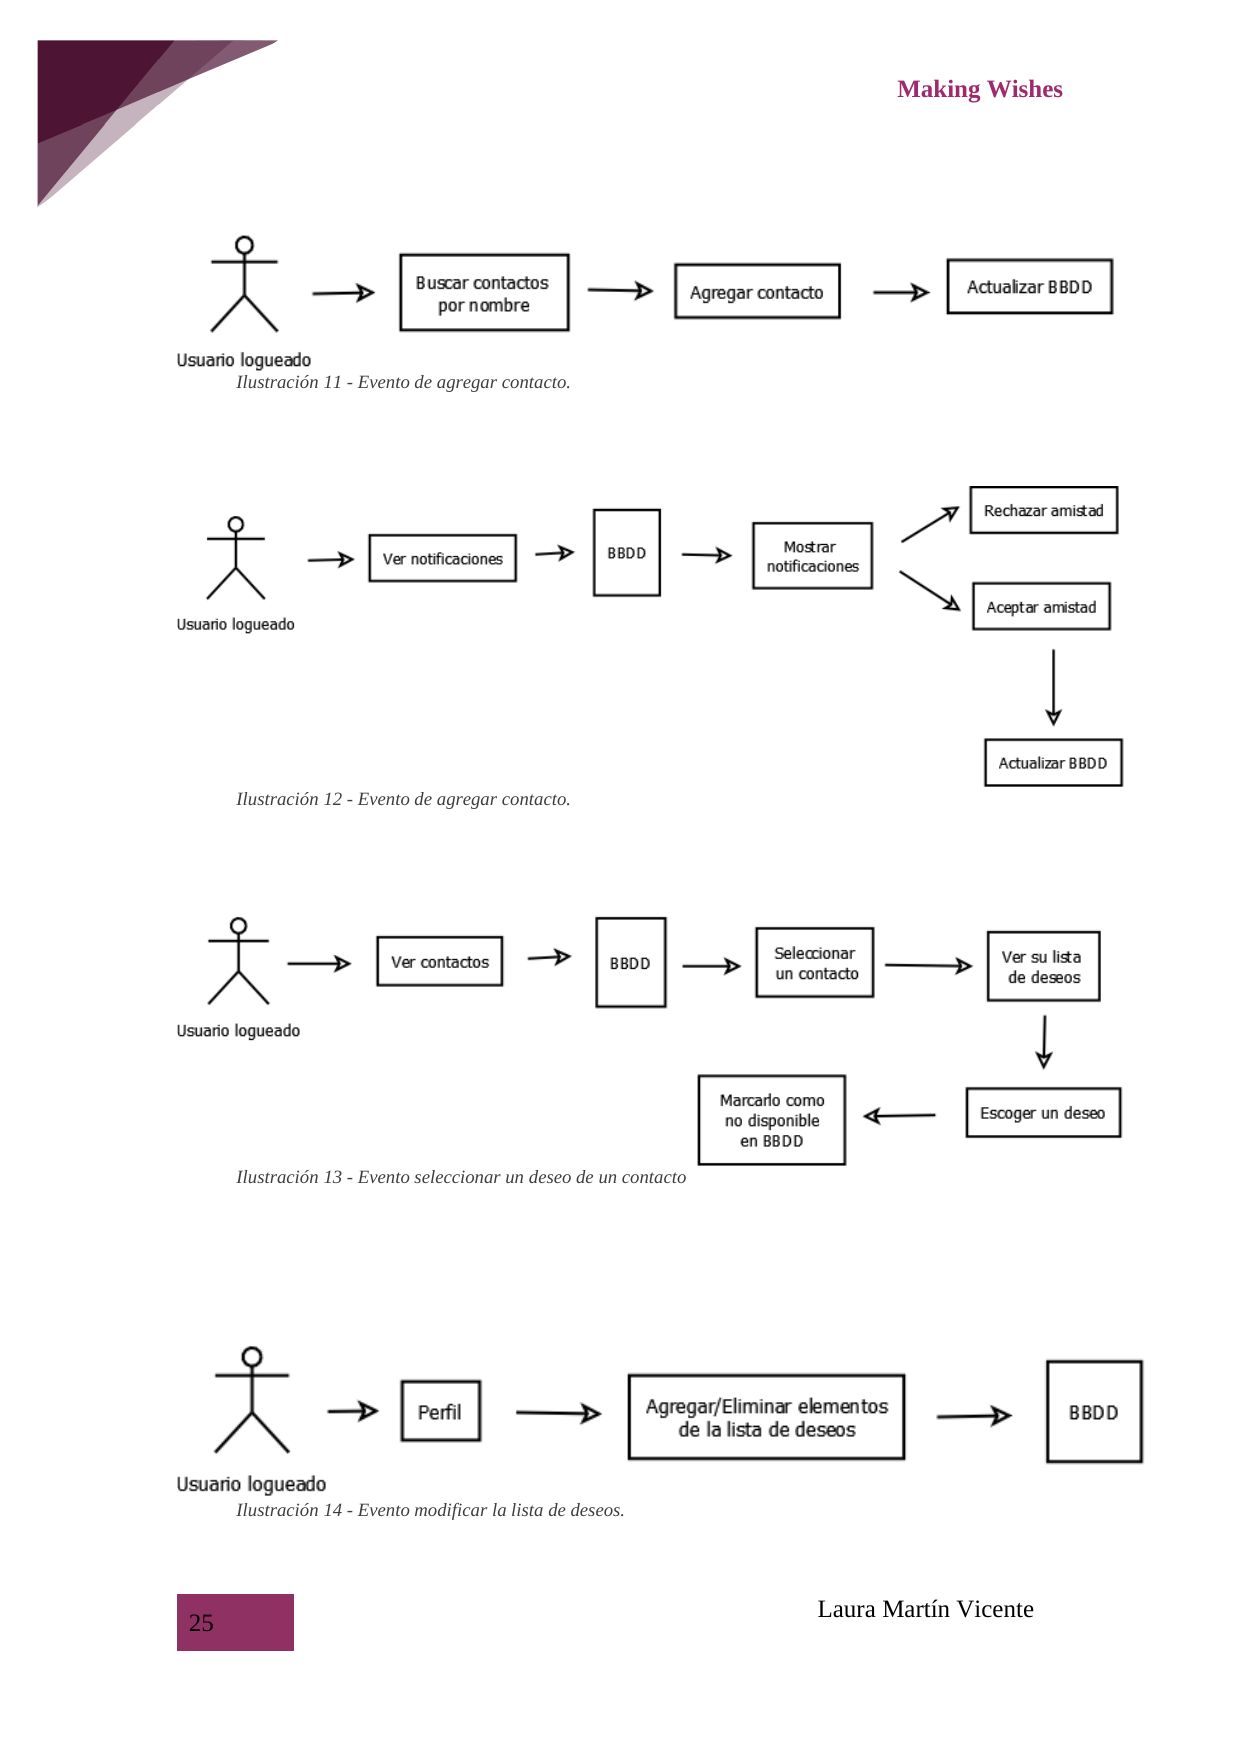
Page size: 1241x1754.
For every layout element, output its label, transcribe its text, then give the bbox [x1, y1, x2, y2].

text Ilustración 13 - Evento seleccionar un deseo de un contacto [177, 1167, 1063, 1188]
text Ilustración 11 - Evento de agregar contacto. [177, 372, 1063, 393]
picture [177, 220, 1120, 372]
picture [177, 1328, 1152, 1499]
picture [177, 486, 1126, 788]
text Ilustración 14 - Evento modificar la lista de deseos. [177, 1499, 1063, 1520]
picture [37, 40, 280, 209]
text Ilustración 12 - Evento de agregar contacto. [177, 788, 1063, 809]
picture [177, 902, 1125, 1167]
